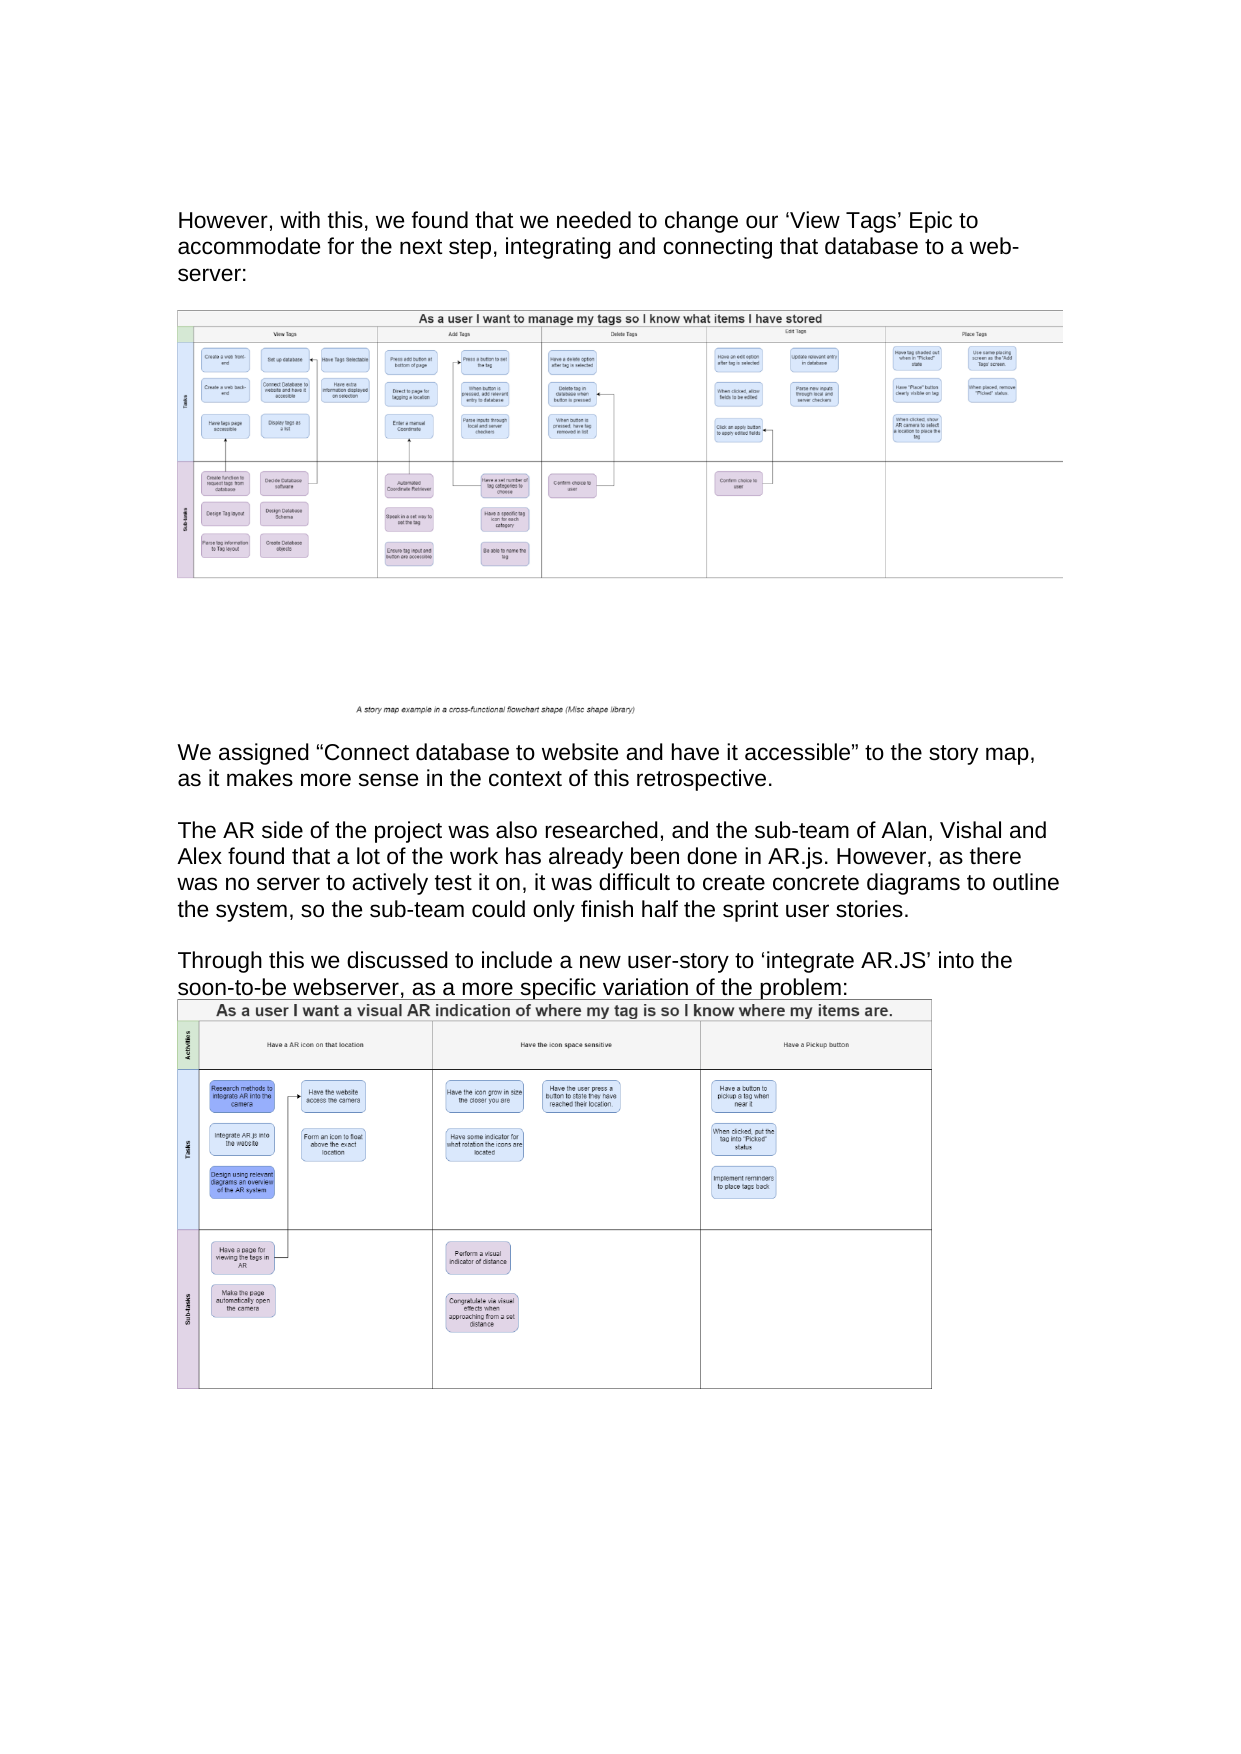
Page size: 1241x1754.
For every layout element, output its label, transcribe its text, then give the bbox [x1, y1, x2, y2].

picture [177, 999, 932, 1389]
picture [177, 310, 1063, 714]
text However, with this, we found that we needed to change our ‘View Tags’ Epic to accommodate for the next step, integrating and connecting that database to a web-server: [177, 207, 1063, 286]
text We assigned “Connect database to website and have it accessible” to the story map, as it makes more sense in the context of this retrospective. [177, 739, 1063, 792]
text The AR side of the project was also researched, and the sub-team of Alan, Vishal and Alex found that a lot of the work has already been done in AR.js. However, as there was no server to actively test it on, it was difficult to create concrete diagrams to outline the system, so the sub-team could only finish half the sprint user stories. [177, 817, 1063, 922]
